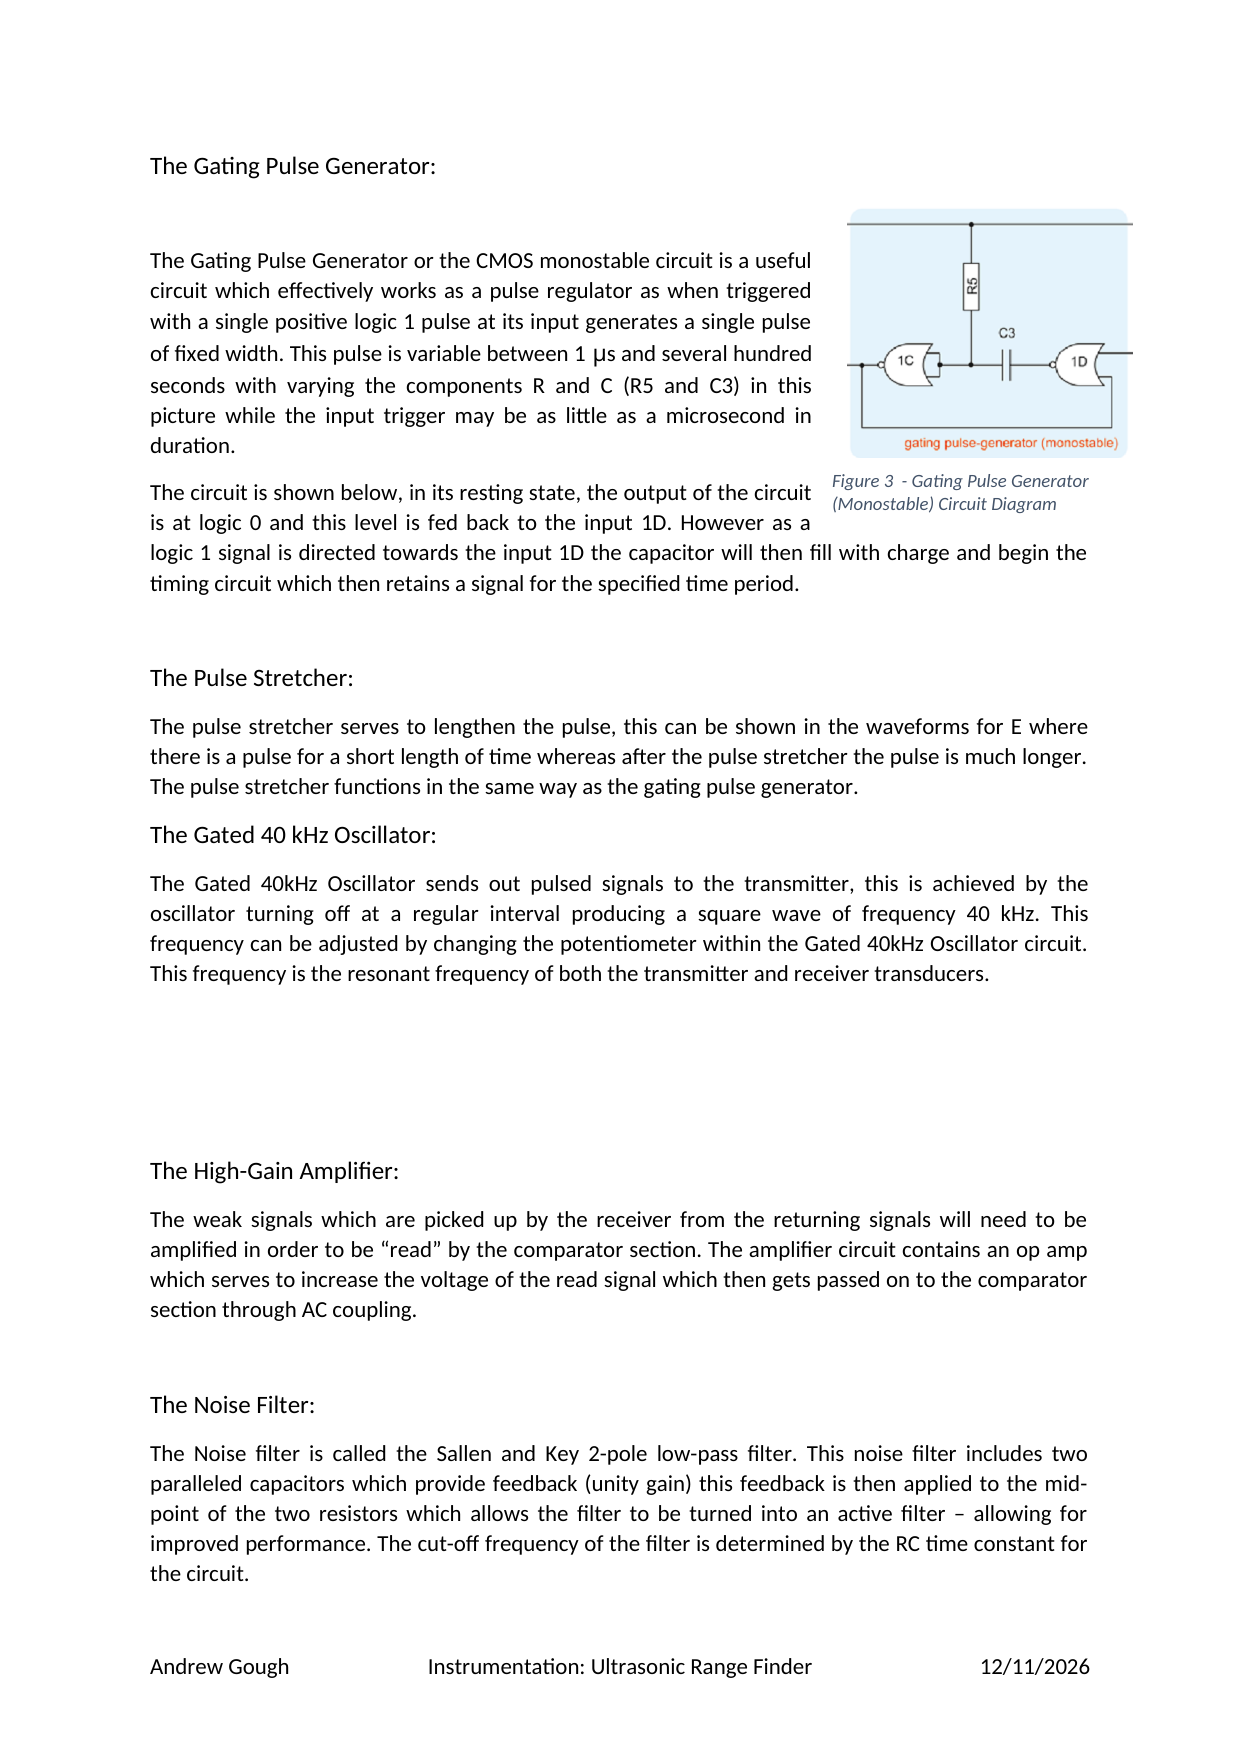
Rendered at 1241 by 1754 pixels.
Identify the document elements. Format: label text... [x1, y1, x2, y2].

text The Gated 40 kHz Oscillator: [150, 819, 1090, 850]
text The Noise filter is called the Sallen and Key 2-pole low-pass filter. This noise filter includes two paralleled capacitors which provide feedback (unity gain) this feedback is then applied to the mid-point of the two resistors which allows the filter to be turned into an active filter – allowing for improved performance. The cut-off frequency of the filter is determined by the RC time constant for the circuit. [150, 1439, 1090, 1588]
text The Gating Pulse Generator: [150, 150, 1090, 181]
text The Noise Filter: [150, 1389, 1090, 1420]
text The weak signals which are picked up by the receiver from the returning signals will need to be amplified in order to be “read” by the comparator section. The amplifier circuit contains an op amp which serves to increase the voltage of the read signal which then gets passed on to the comparator section through AC coupling. [150, 1205, 1090, 1323]
text The circuit is shown below, in its resting state, the output of the circuit is at logic 0 and this level is fed back to the input 1D. However as a logic 1 signal is directed towards the input 1D the capacitor will then fill with charge and begin the timing circuit which then retains a signal for the specified time period. [150, 478, 1090, 597]
text The Gating Pulse Generator or the CMOS monostable circuit is a useful circuit which effectively works as a pulse regulator as when triggered with a single positive logic 1 pulse at its input generates a single pulse of fixed width. This pulse is variable between 1 µs and several hundred seconds with varying the components R and C (R5 and C3) in this picture while the input trigger may be as little as a microsecond in duration. [150, 246, 1090, 459]
text The High-Gain Amplifier: [150, 1155, 1090, 1186]
picture [831, 201, 1139, 458]
text The pulse stretcher serves to lengthen the pulse, this can be shown in the waveforms for E where there is a pulse for a short length of time whereas after the pulse stretcher the pulse is much longer. The pulse stretcher functions in the same way as the gating pulse generator. [150, 712, 1090, 801]
text The Gated 40kHz Oscillator sends out pulsed signals to the transmitter, this is achieved by the oscillator turning off at a regular interval producing a square wave of frequency 40 kHz. This frequency can be adjusted by changing the potentiometer within the Gated 40kHz Oscillator circuit. This frequency is the resonant frequency of both the transmitter and receiver transducers. [150, 869, 1090, 988]
text The Pulse Stretcher: [150, 662, 1090, 693]
